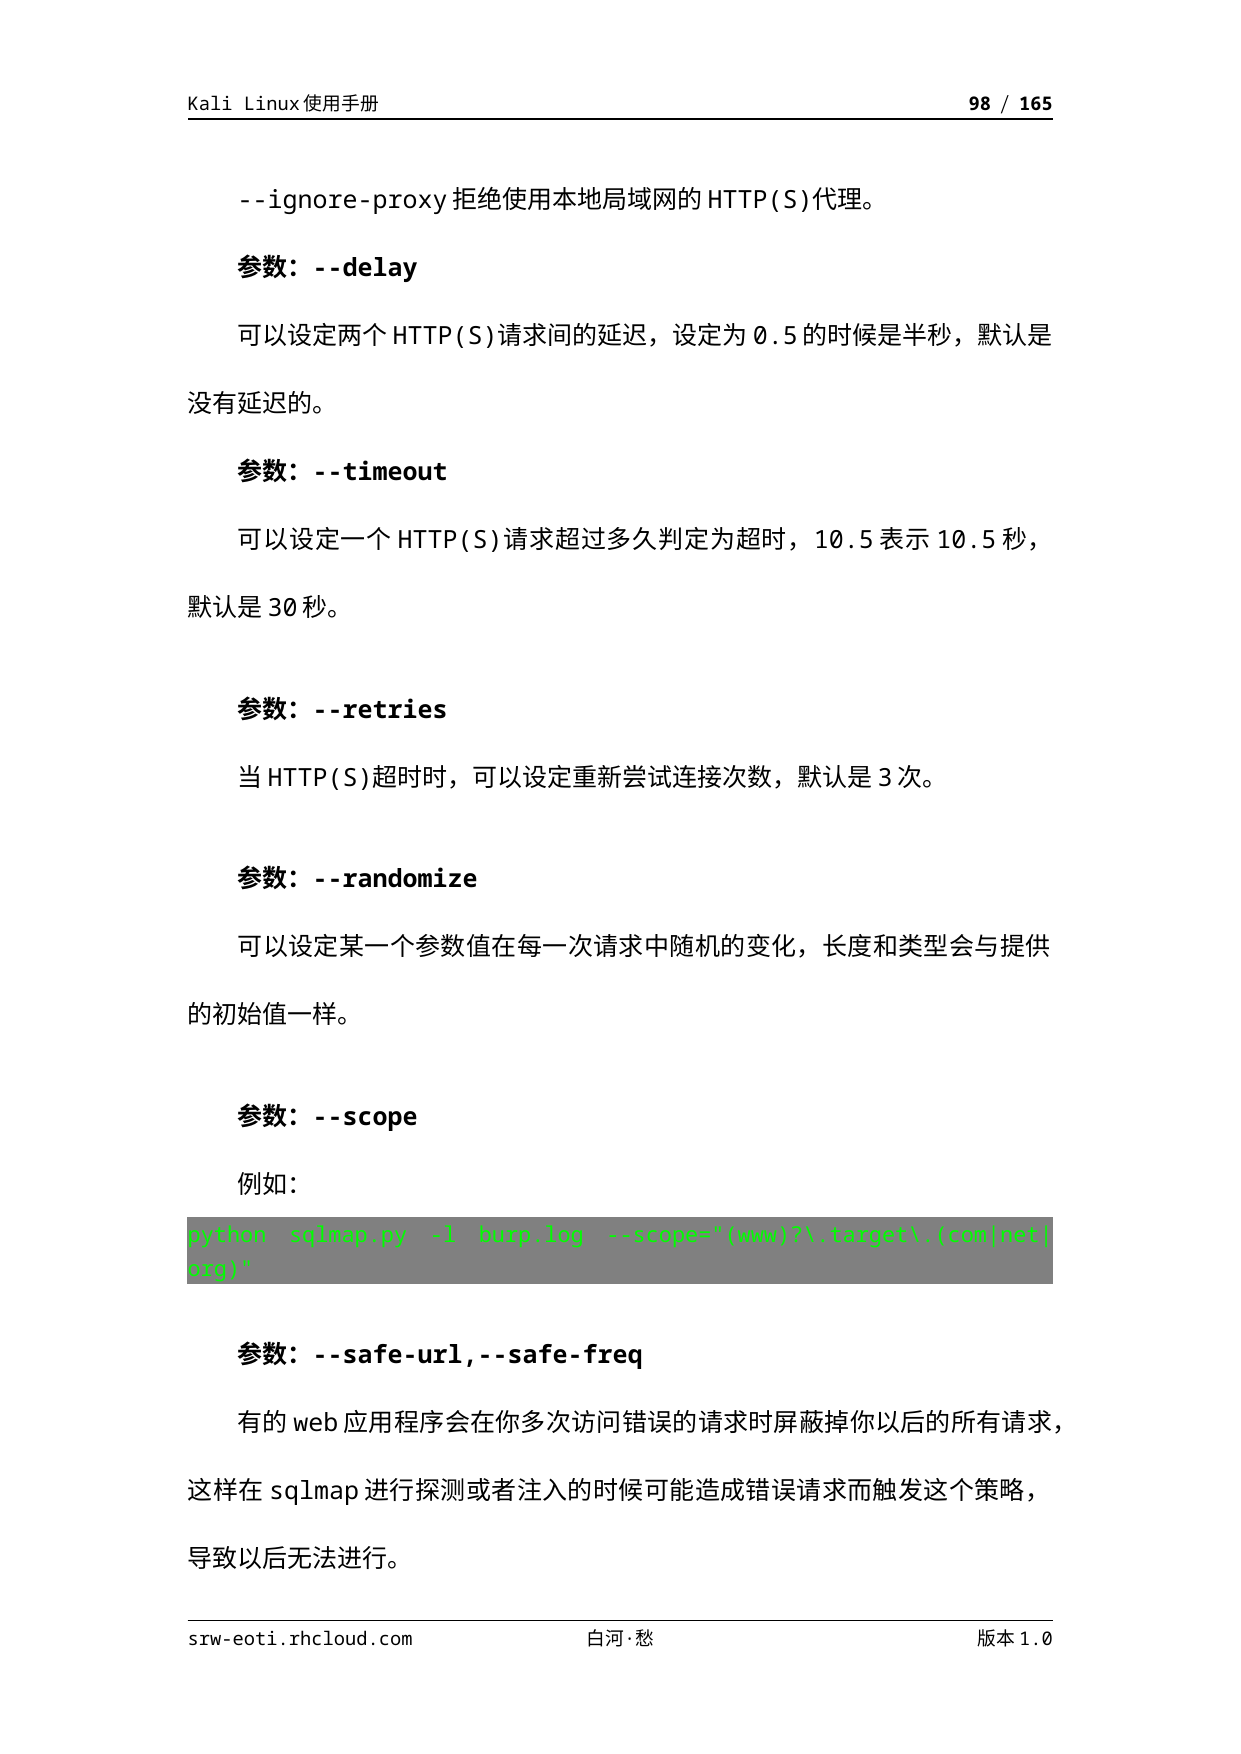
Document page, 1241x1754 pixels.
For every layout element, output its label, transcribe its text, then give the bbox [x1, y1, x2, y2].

text 参数：--retries [187, 673, 1053, 741]
text 可以设定两个HTTP(S)请求间的延迟，设定为0.5的时候是半秒，默认是没有延迟的。 [187, 300, 1053, 436]
text 参数：--randomize [187, 843, 1053, 911]
text 可以设定某一个参数值在每一次请求中随机的变化，长度和类型会与提供的初始值一样。 [187, 911, 1053, 1047]
text --ignore-proxy拒绝使用本地局域网的HTTP(S)代理。 [187, 164, 1053, 232]
text 当HTTP(S)超时时，可以设定重新尝试连接次数，默认是3次。 [187, 741, 1053, 809]
text 参数：--delay [187, 232, 1053, 300]
text 参数：--scope [187, 1081, 1053, 1149]
text 参数：--safe-url,--safe-freq [187, 1318, 1053, 1386]
text 可以设定一个HTTP(S)请求超过多久判定为超时，10.5表示10.5秒，默认是30秒。 [187, 503, 1053, 639]
text python sqlmap.py -l burp.log --scope="(www)?\.target\.(com|net|org)" [187, 1217, 1053, 1284]
text 参数：--timeout [187, 436, 1053, 503]
text 例如： [187, 1149, 1053, 1217]
text 有的web应用程序会在你多次访问错误的请求时屏蔽掉你以后的所有请求，这样在sqlmap进行探测或者注入的时候可能造成错误请求而触发这个策略，导致以后无法进行。 [187, 1386, 1053, 1590]
